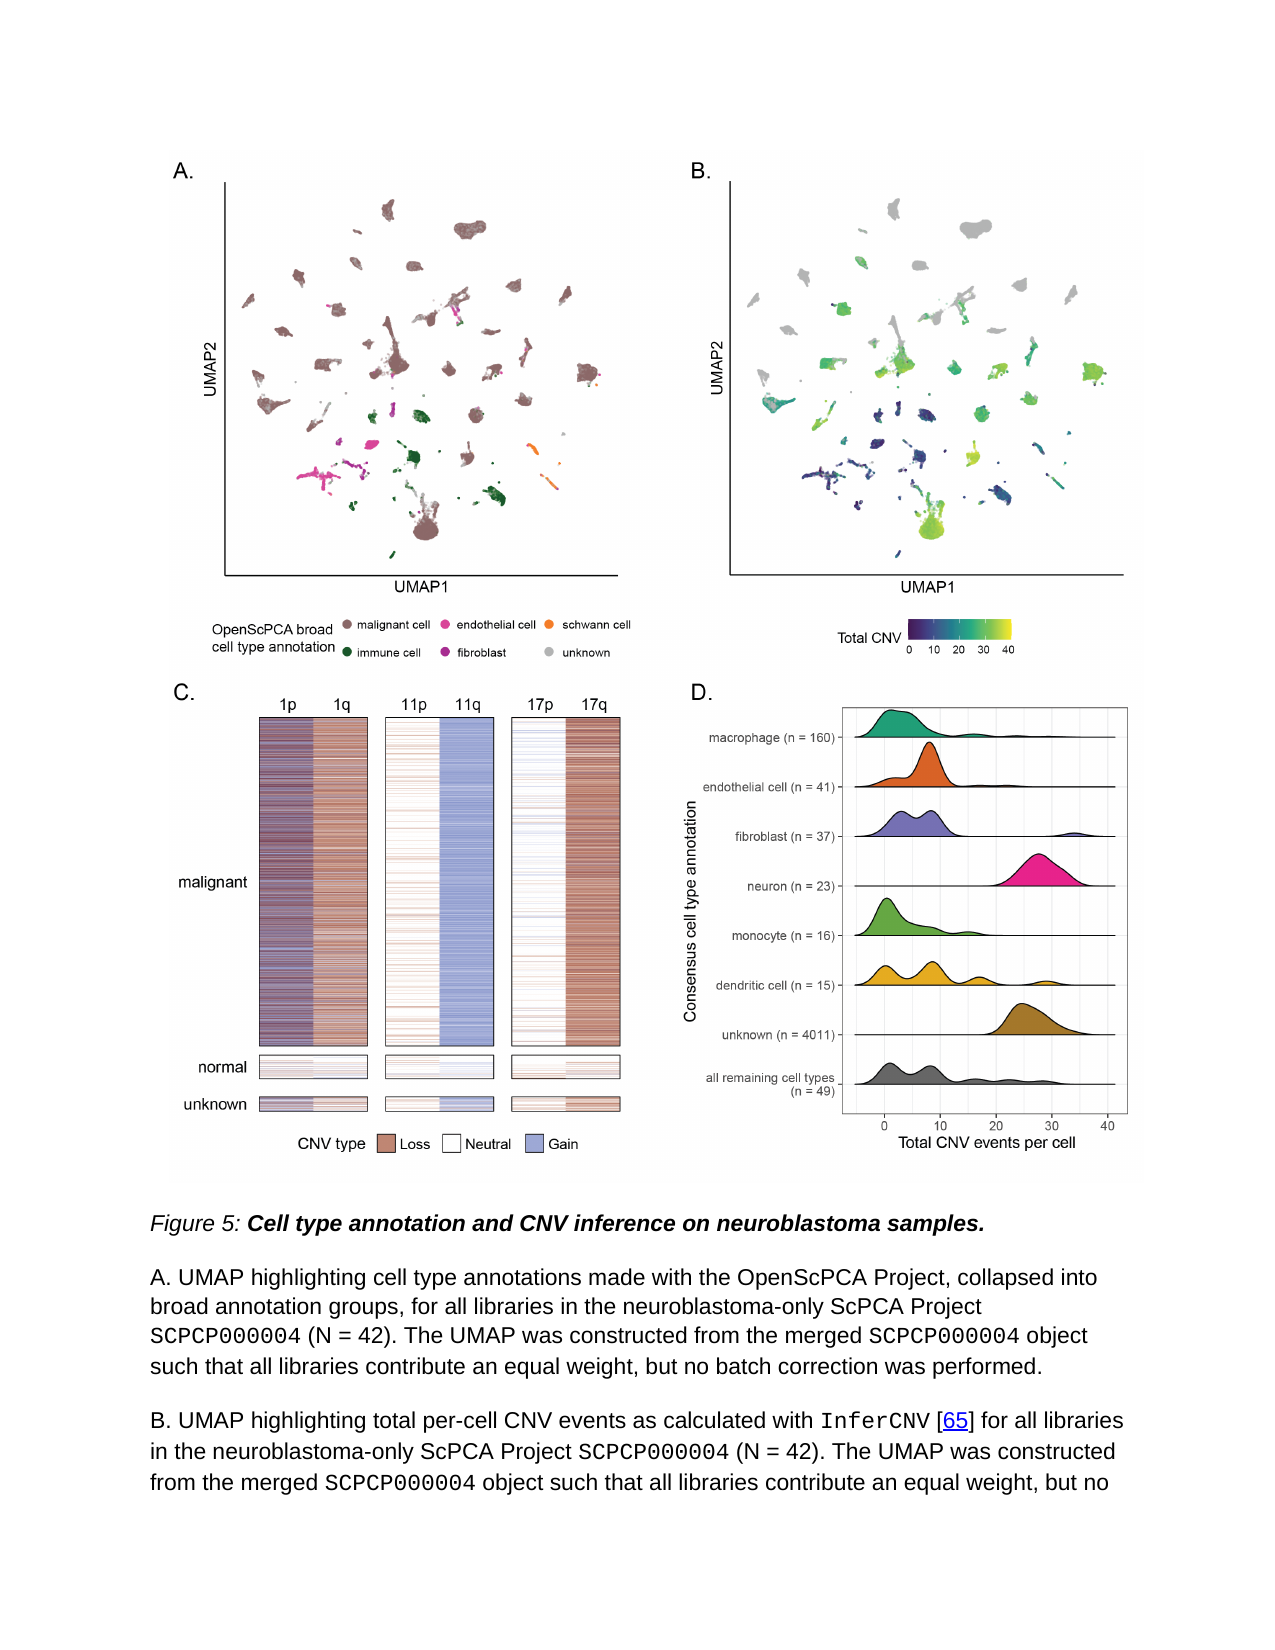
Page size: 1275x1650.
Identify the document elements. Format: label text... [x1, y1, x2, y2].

text A. UMAP highlighting cell type annotations made with the OpenScPCA Project, collapsed into broad annotation groups, for all libraries in the neuroblastoma-only ScPCA Project SCPCP000004 (N = 42). The UMAP was constructed from the merged SCPCP000004 object such that all libraries contribute an equal weight, but no batch correction was performed. [150, 1264, 1125, 1379]
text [150, 1407, 1125, 1497]
picture [168, 150, 1144, 1183]
text Figure 5: Cell type annotation and CNV inference on neuroblastoma samples. [150, 1210, 1125, 1236]
